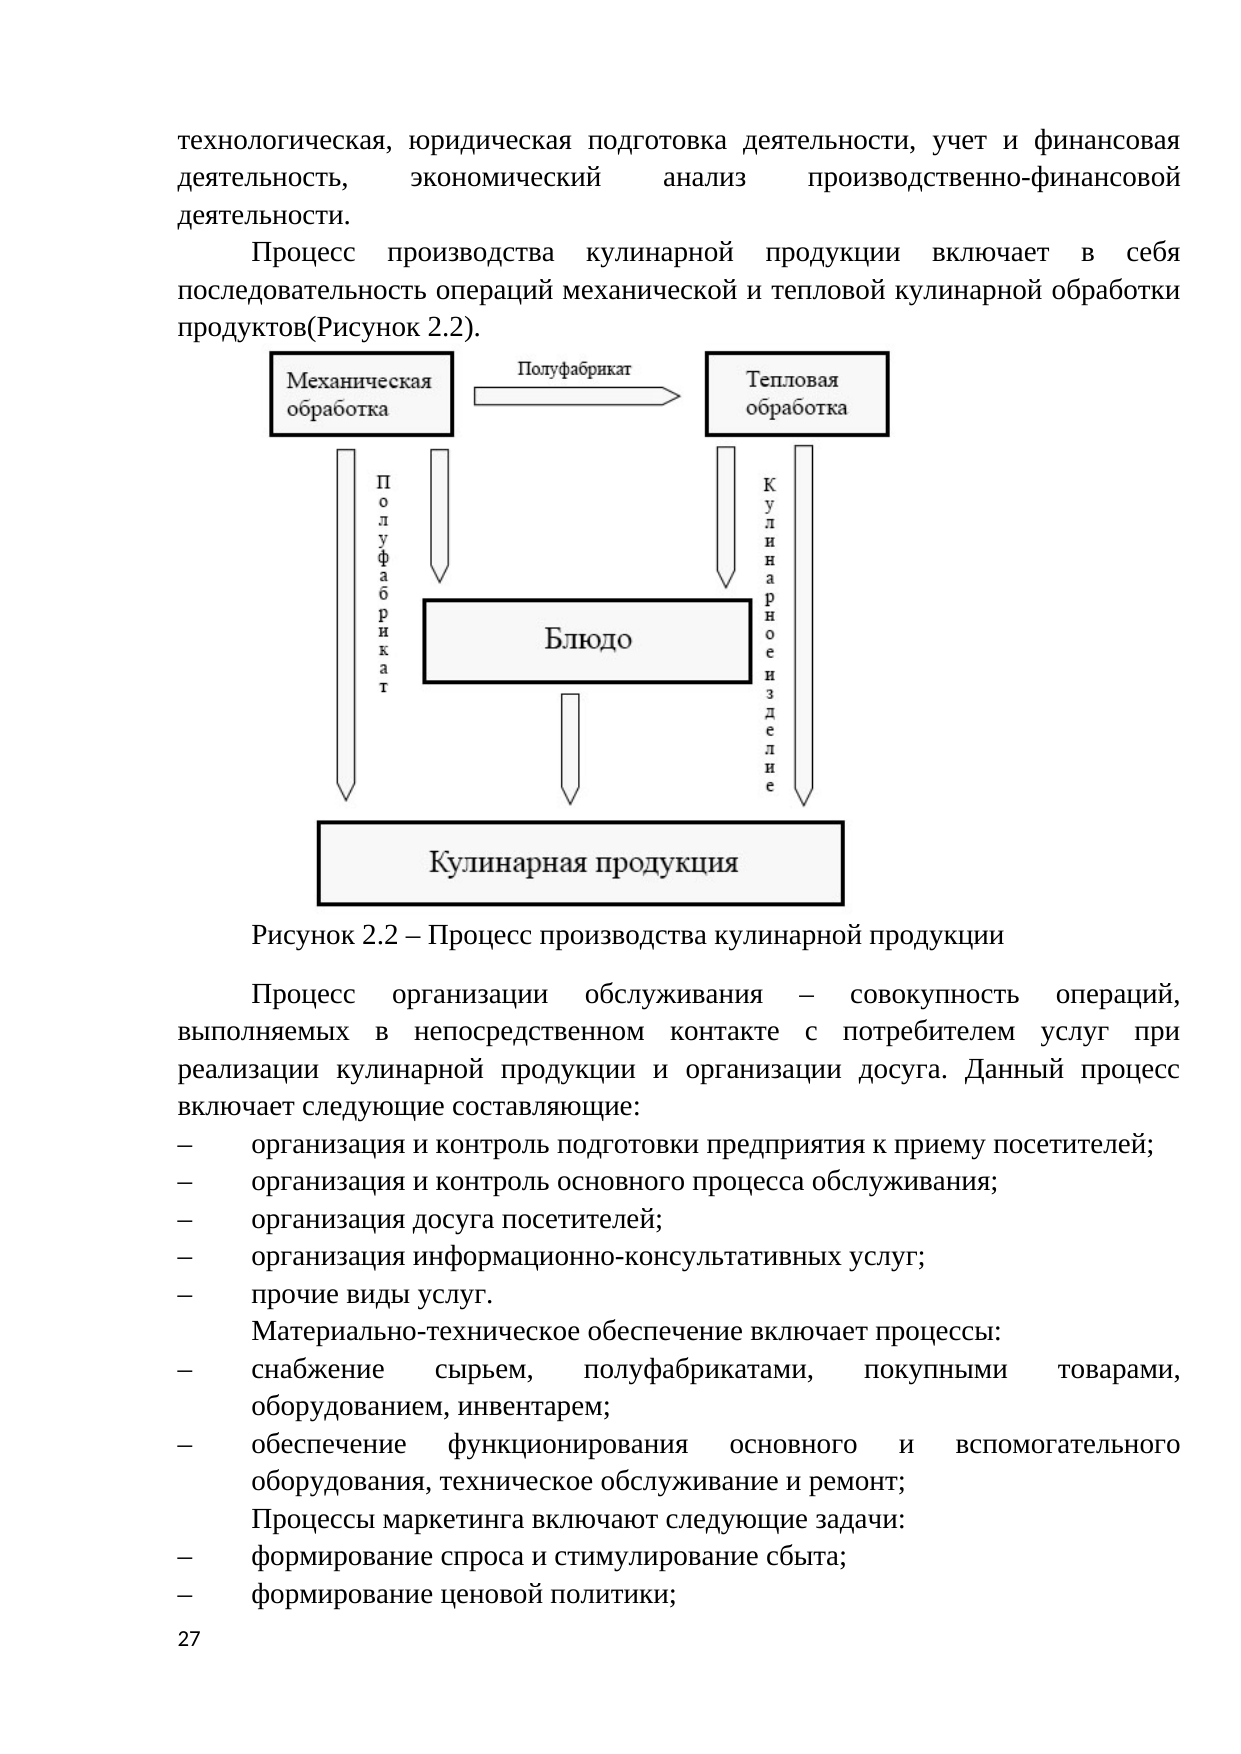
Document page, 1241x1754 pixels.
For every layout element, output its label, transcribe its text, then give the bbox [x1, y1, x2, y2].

list организация информационно-консультативных услуг; [177, 1234, 1181, 1272]
text Процесс организации обслуживания – совокупность операций, выполняемых в непосредственном контакте с потребителем услуг при реализации кулинарной продукции и организации досуга. Данный процесс включает следующие составляющие: [177, 972, 1181, 1122]
text Процессы маркетинга включают следующие задачи: [177, 1497, 1181, 1534]
text Материально-техническое обеспечение включает процессы: [177, 1309, 1181, 1347]
list прочие виды услуг. [177, 1272, 1181, 1309]
list формирование спроса и стимулирование сбыта; [177, 1534, 1181, 1572]
list организация и контроль подготовки предприятия к приему посетителей; [177, 1122, 1181, 1159]
list снабжение сырьем, полуфабрикатами, покупными товарами, оборудованием, инвентарем; [177, 1347, 1181, 1422]
text Рисунок 2.2 – Процесс производства кулинарной продукции [177, 917, 1181, 951]
list формирование ценовой политики; [177, 1572, 1181, 1609]
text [177, 118, 1181, 231]
text Процесс производства кулинарной продукции включает в себя последовательность операций механической и тепловой кулинарной обработки продуктов(Рисунок 2.2). [177, 231, 1181, 343]
list организация досуга посетителей; [177, 1197, 1181, 1234]
list обеспечение функционирования основного и вспомогательного оборудования, техническое обслуживание и ремонт; [177, 1422, 1181, 1497]
picture [251, 343, 911, 918]
list организация и контроль основного процесса обслуживания; [177, 1159, 1181, 1197]
